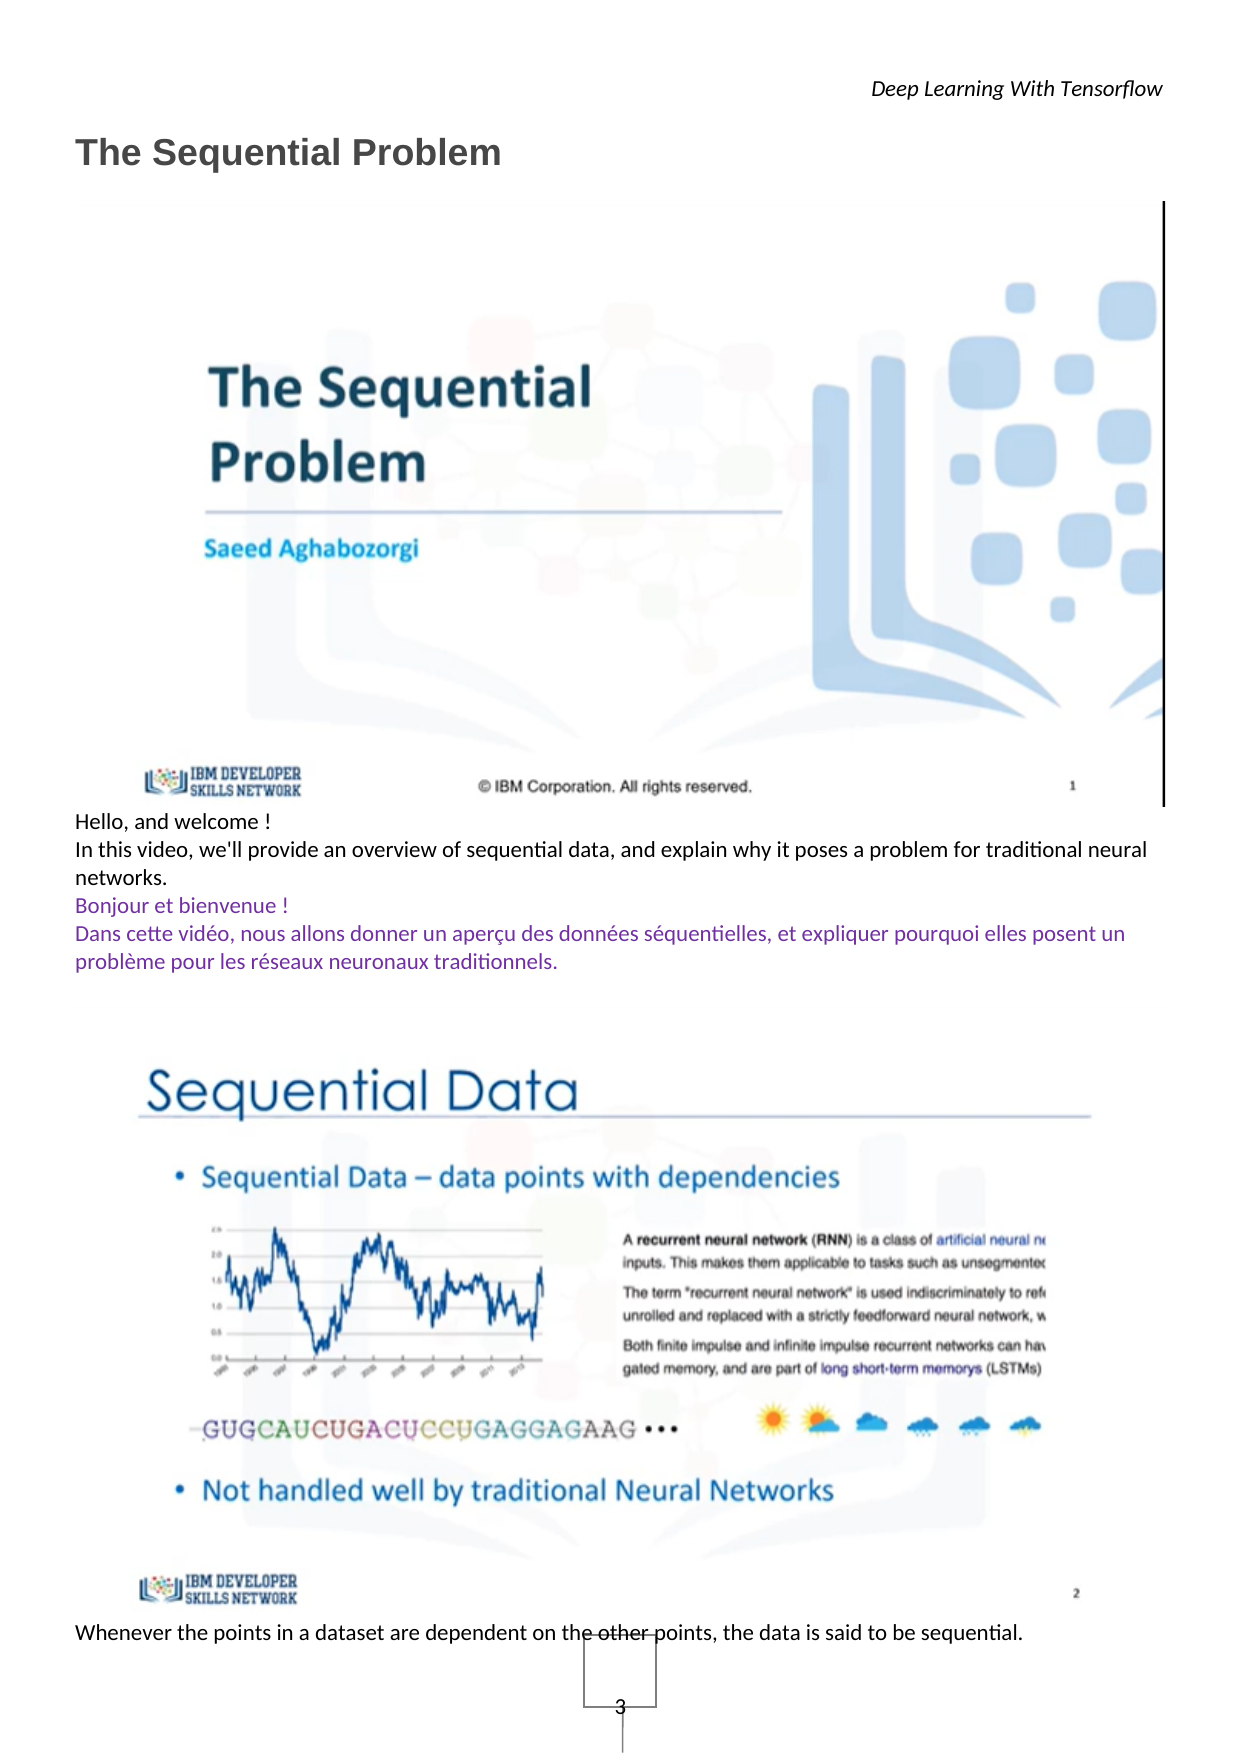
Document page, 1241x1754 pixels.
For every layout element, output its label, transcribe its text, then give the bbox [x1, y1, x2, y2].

text In this video, we'll provide an overview of sequential data, and explain why it poses a problem for traditional neural networks. [75, 835, 1165, 891]
picture [75, 201, 1166, 807]
text Bonjour et bienvenue ! [75, 891, 1165, 919]
picture [75, 1003, 1166, 1618]
text Whenever the points in a dataset are dependent on the other points, the data is said to be sequential. [75, 1618, 1165, 1646]
subtitle The Sequential Problem [75, 130, 1165, 173]
text Hello, and welcome ! [75, 807, 1165, 835]
text Dans cette vidéo, nous allons donner un aperçu des données séquentielles, et expliquer pourquoi elles posent un problème pour les réseaux neuronaux traditionnels. [75, 919, 1165, 975]
